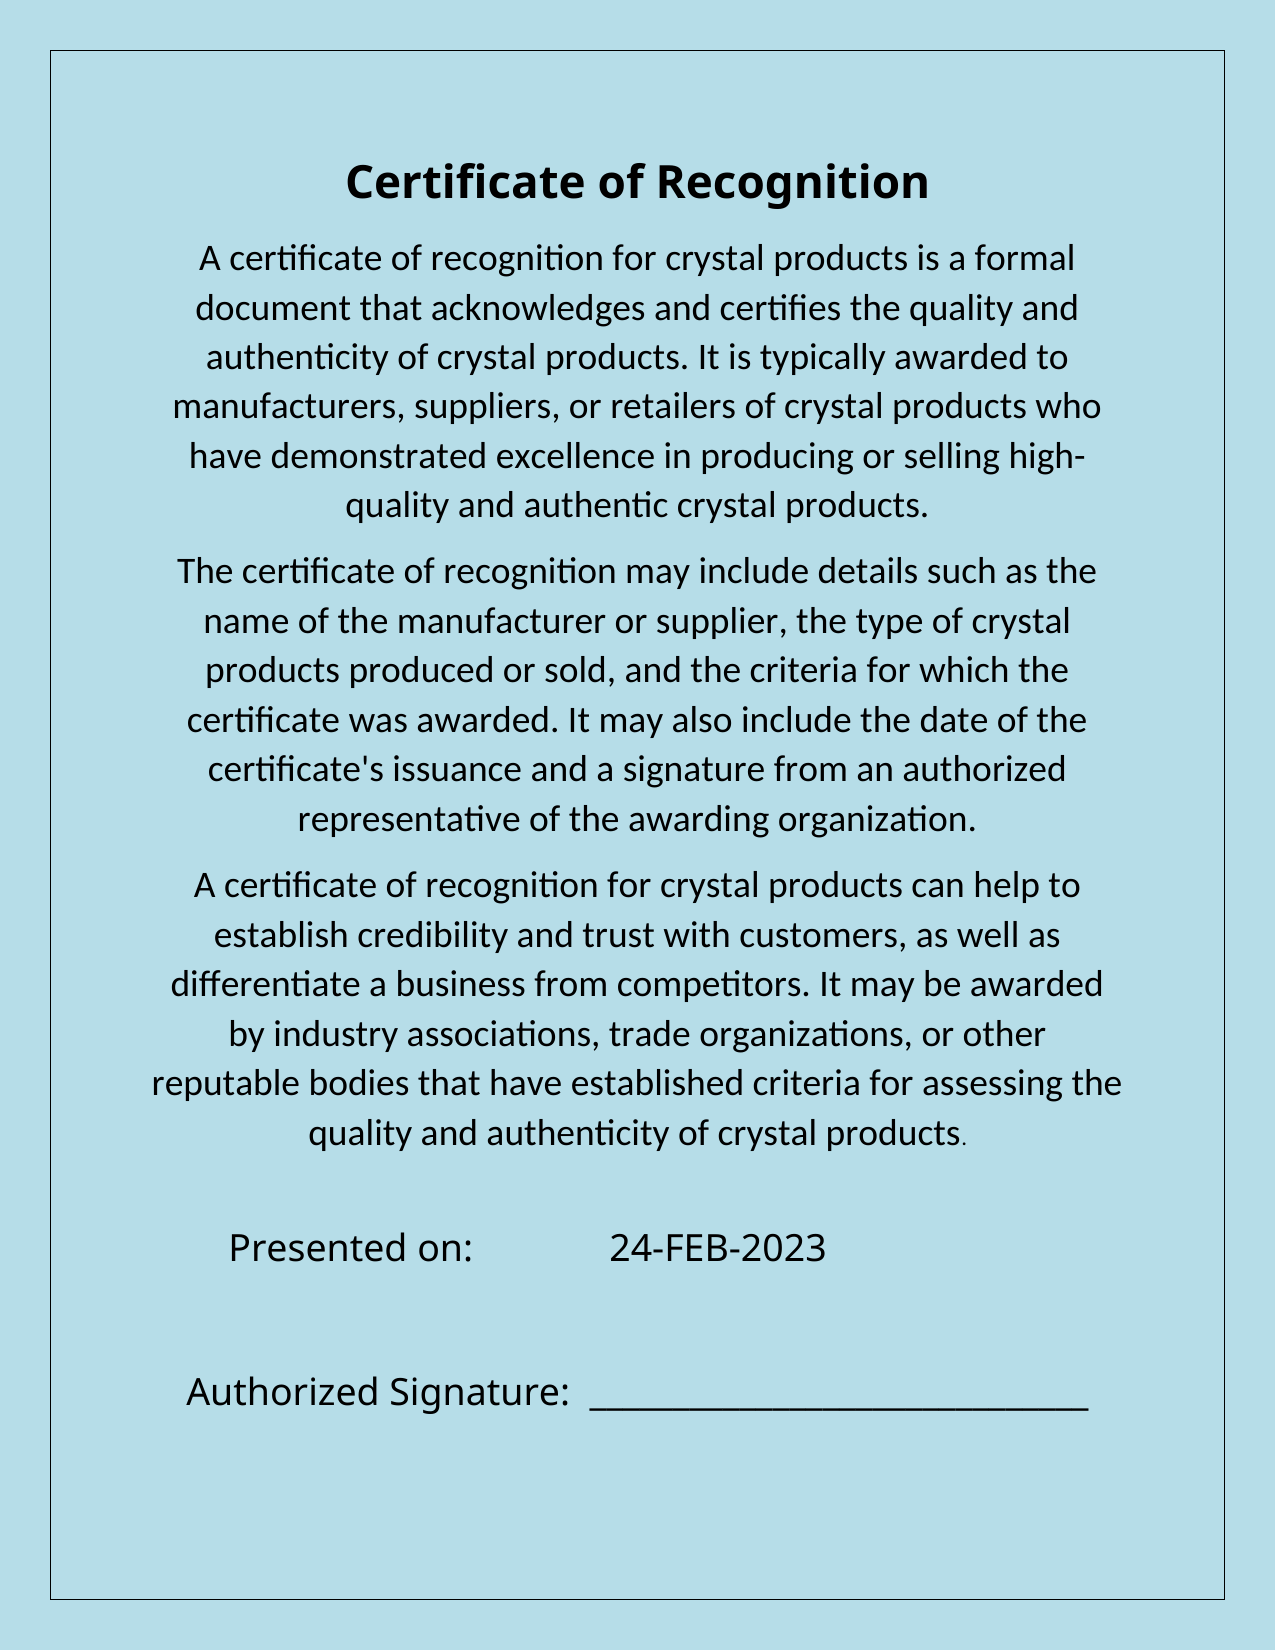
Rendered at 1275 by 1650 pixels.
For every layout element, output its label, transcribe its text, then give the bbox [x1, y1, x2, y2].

text A certificate of recognition for crystal products can help to establish credibility and trust with customers, as well as differentiate a business from competitors. It may be awarded by industry associations, trade organizations, or other reputable bodies that have established criteria for assessing the quality and authenticity of crystal products. [150, 861, 1125, 1154]
text Presented on: 24-FEB-2023 [150, 1221, 1125, 1272]
text The certificate of recognition may include details such as the name of the manufacturer or supplier, the type of crystal products produced or sold, and the criteria for which the certificate was awarded. It may also include the date of the certificate's issuance and a signature from an authorized representative of the awarding organization. [150, 547, 1125, 841]
text A certificate of recognition for crystal products is a formal document that acknowledges and certifies the quality and authenticity of crystal products. It is typically awarded to manufacturers, suppliers, or retailers of crystal products who have demonstrated excellence in producing or selling high-quality and authentic crystal products. [150, 234, 1125, 527]
text Certificate of Recognition [150, 150, 1125, 212]
text Authorized Signature: ______________________________ [150, 1365, 1125, 1416]
